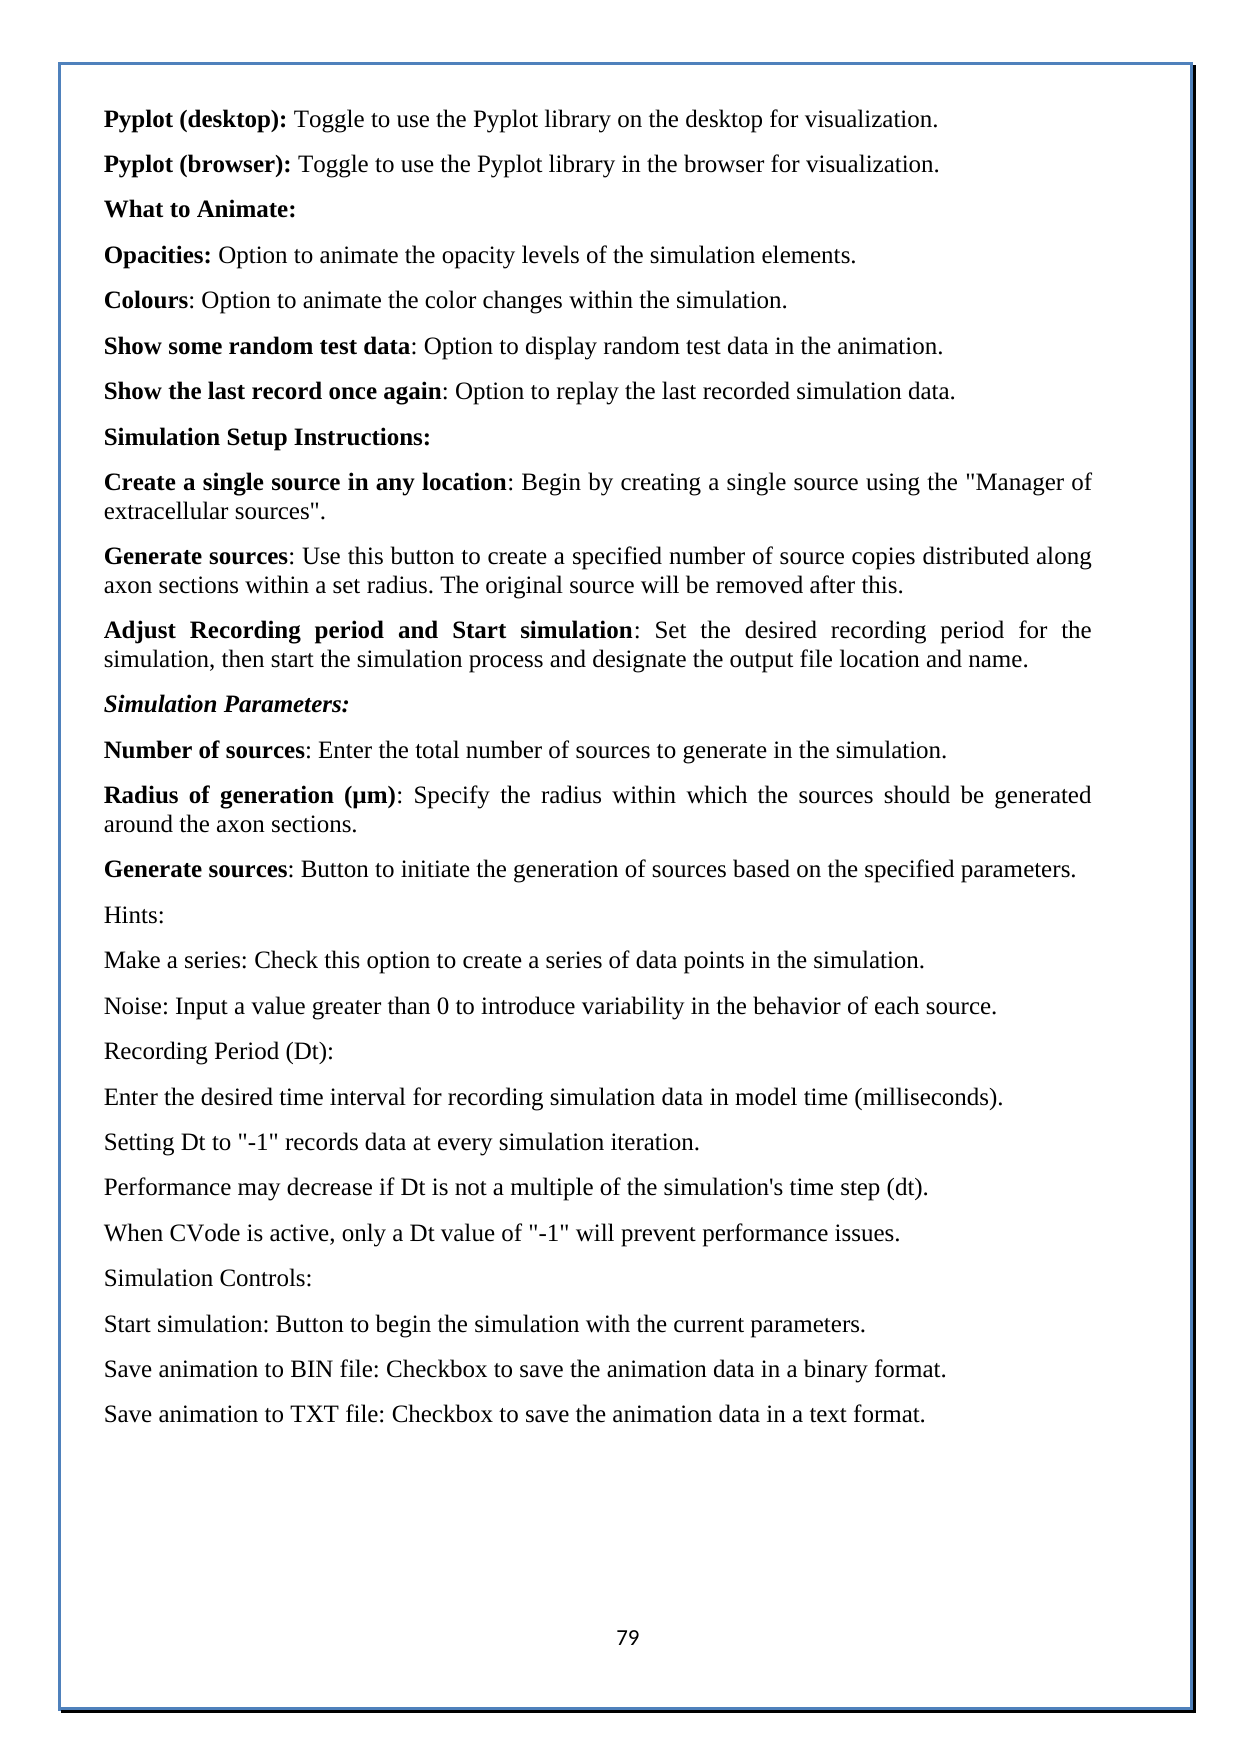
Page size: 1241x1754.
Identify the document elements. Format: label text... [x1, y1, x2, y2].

text Setting Dt to "-1" records data at every simulation iteration. [103, 1127, 1093, 1156]
text Generate sources: Use this button to create a specified number of source copies distributed along axon sections within a set radius. The original source will be removed after this. [103, 541, 1093, 599]
text Opacities: Option to animate the opacity levels of the simulation elements. [103, 240, 1093, 269]
text What to Animate: [103, 194, 1093, 223]
text Make a series: Check this option to create a series of data points in the simulation. [103, 945, 1093, 974]
text Performance may decrease if Dt is not a multiple of the simulation's time step (dt). [103, 1172, 1093, 1201]
text Generate sources: Button to initiate the generation of sources based on the specified parameters. [103, 854, 1093, 883]
text Hints: [103, 900, 1093, 929]
text When CVode is active, only a Dt value of "-1" will prevent performance issues. [103, 1218, 1093, 1247]
text Number of sources: Enter the total number of sources to generate in the simulation. [103, 735, 1093, 764]
text Simulation Parameters: [103, 689, 1093, 718]
text Adjust Recording period and Start simulation: Set the desired recording period for the simulation, then start the simulation process and designate the output file location and name. [103, 615, 1093, 673]
text Radius of generation (µm): Specify the radius within which the sources should be generated around the axon sections. [103, 780, 1093, 838]
text Pyplot (desktop): Toggle to use the Pyplot library on the desktop for visualization. [103, 104, 1093, 132]
text Noise: Input a value greater than 0 to introduce variability in the behavior of each source. [103, 991, 1093, 1019]
text Start simulation: Button to begin the simulation with the current parameters. [103, 1309, 1093, 1337]
text Colours: Option to animate the color changes within the simulation. [103, 285, 1093, 314]
text Simulation Setup Instructions: [103, 422, 1093, 450]
text Pyplot (browser): Toggle to use the Pyplot library in the browser for visualization. [103, 149, 1093, 178]
text Save animation to TXT file: Checkbox to save the animation data in a text format. [103, 1399, 1093, 1428]
text Show the last record once again: Option to replay the last recorded simulation data. [103, 376, 1093, 405]
text Create a single source in any location: Begin by creating a single source using the "Manager of extracellular sources". [103, 467, 1093, 524]
text Show some random test data: Option to display random test data in the animation. [103, 331, 1093, 359]
text Simulation Controls: [103, 1263, 1093, 1292]
text Save animation to BIN file: Checkbox to save the animation data in a binary format. [103, 1354, 1093, 1383]
text Recording Period (Dt): [103, 1036, 1093, 1065]
text Enter the desired time interval for recording simulation data in model time (milliseconds). [103, 1082, 1093, 1110]
